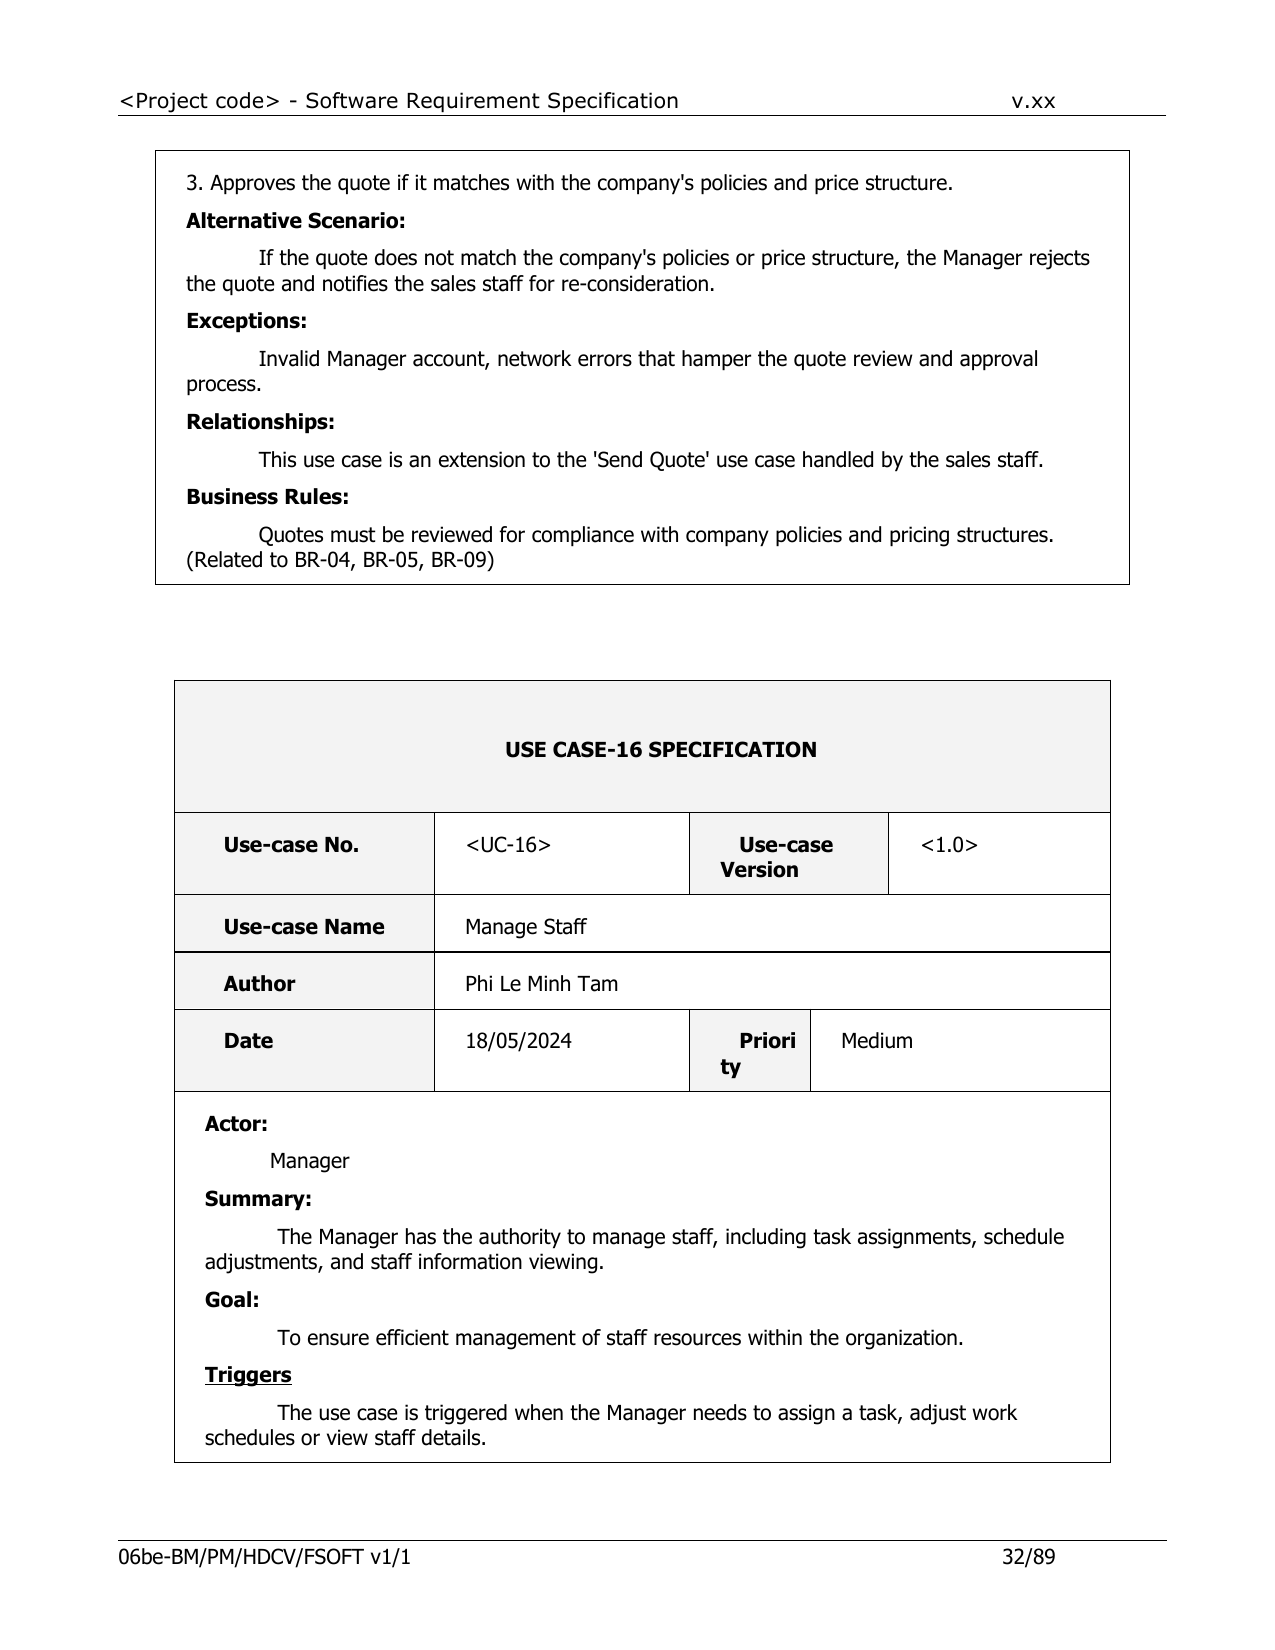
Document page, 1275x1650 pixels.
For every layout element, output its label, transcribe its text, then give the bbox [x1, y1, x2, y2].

table_cell Medium [811, 1010, 1110, 1091]
table_header USE CASE-16 SPECIFICATION [175, 681, 1110, 812]
table_cell Priority [690, 1010, 810, 1091]
table_cell Phi Le Minh Tam [435, 953, 1110, 1008]
table_cell <1.0> [889, 813, 1110, 894]
table_cell 18/05/2024 [435, 1010, 689, 1091]
table_cell Use-case Name [175, 895, 434, 951]
table_cell Use-case Version [690, 813, 888, 894]
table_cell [156, 151, 1129, 584]
table_cell Manage Staff [435, 895, 1110, 951]
table_cell <UC-16> [435, 813, 689, 894]
table_cell Use-case No. [175, 813, 434, 894]
table_cell Author [175, 953, 434, 1008]
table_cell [175, 1092, 1110, 1462]
table_cell Date [175, 1010, 434, 1091]
